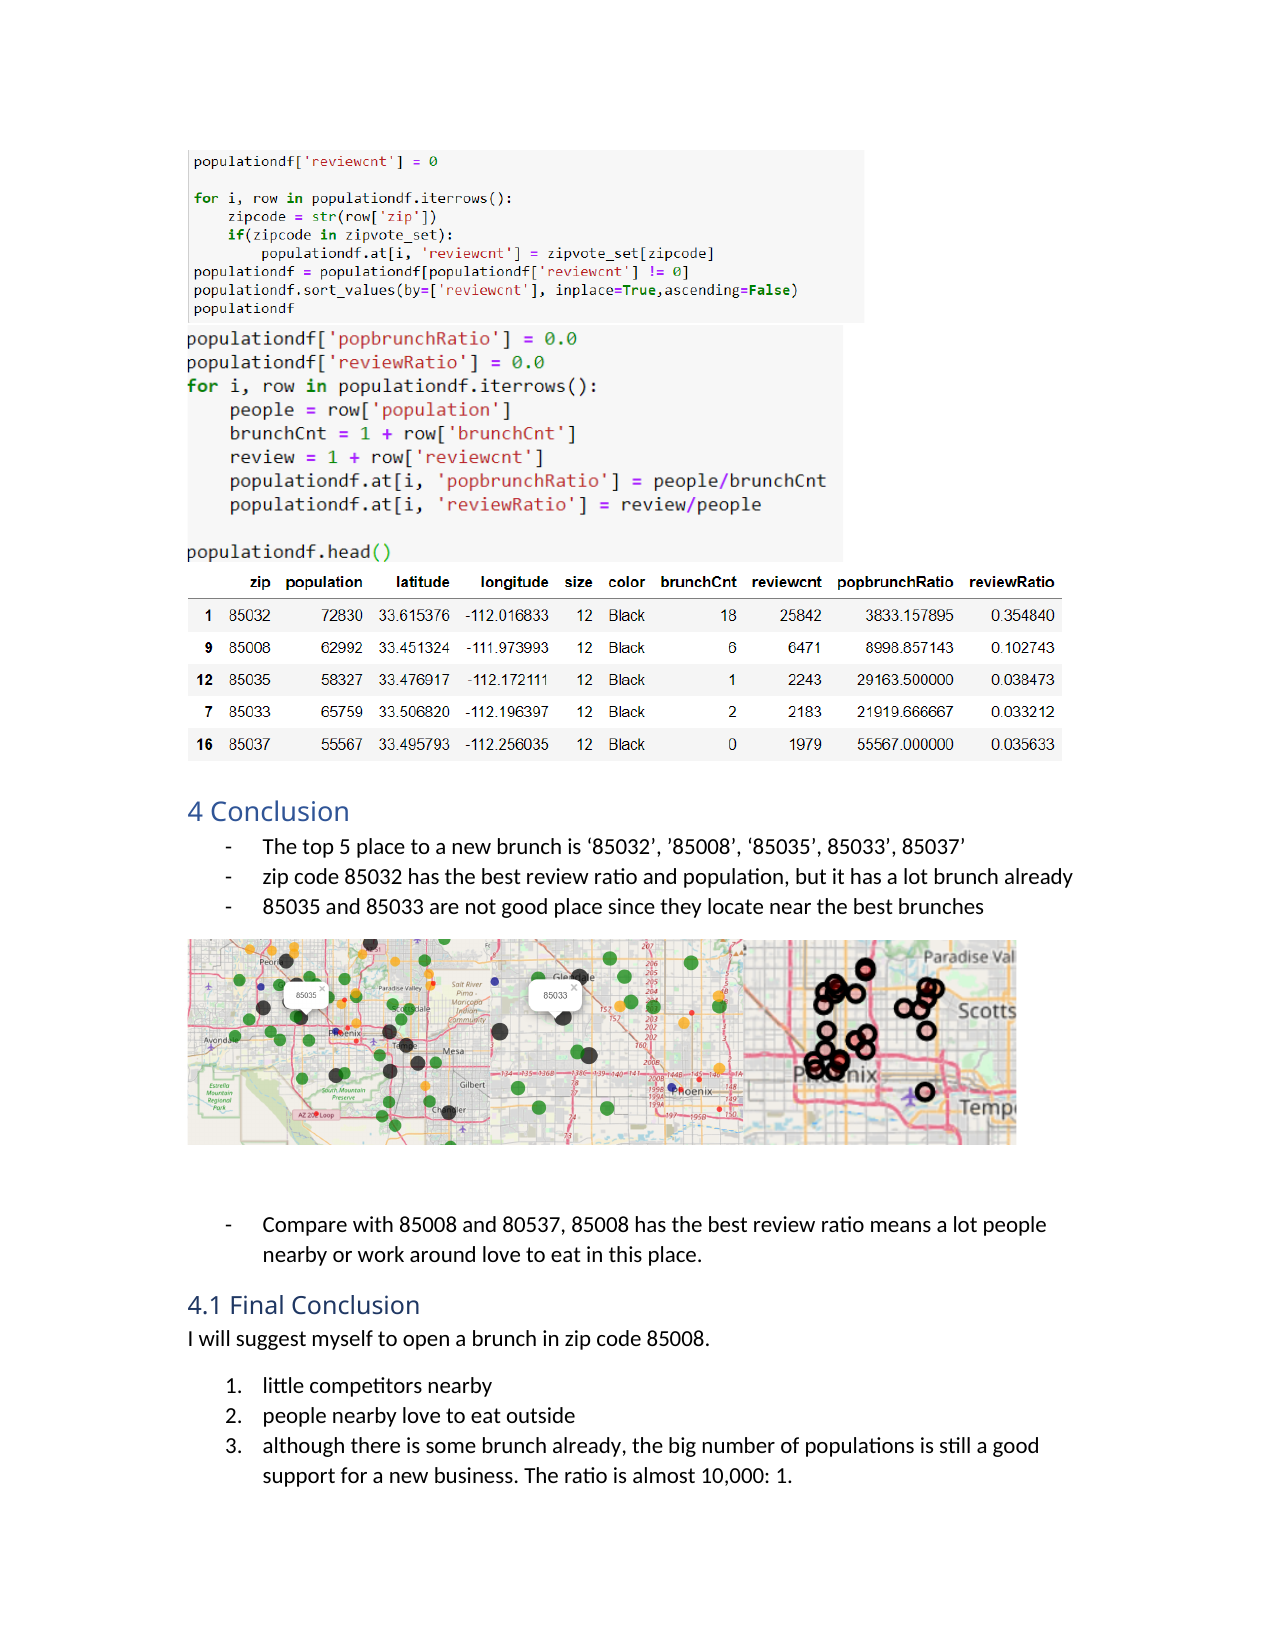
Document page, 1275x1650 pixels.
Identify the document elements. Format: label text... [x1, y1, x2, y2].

list The top 5 place to a new brunch is ‘85032’, ’85008’, ‘85035’, 85033’, 85037’ [225, 832, 1087, 860]
picture [187, 325, 844, 562]
picture [187, 939, 1017, 1145]
list little competitors nearby [225, 1371, 1087, 1399]
list people nearby love to eat outside [225, 1401, 1087, 1429]
list zip code 85032 has the best review ratio and population, but it has a lot brunch already [225, 862, 1087, 890]
picture [187, 150, 865, 323]
text I will suggest myself to open a brunch in zip code 85008. [187, 1324, 1087, 1352]
list Compare with 85008 and 80537, 85008 has the best review ratio means a lot people nearby or work around love to eat in this place. [225, 1210, 1087, 1268]
list although there is some brunch already, the big number of populations is still a good support for a new business. The ratio is almost 10,000: 1. [225, 1431, 1087, 1490]
picture [187, 563, 1088, 774]
subtitle 4 Conclusion [187, 792, 1087, 829]
list 85035 and 85033 are not good place since they locate near the best brunches [225, 892, 1087, 921]
subtitle 4.1 Final Conclusion [187, 1287, 1087, 1321]
